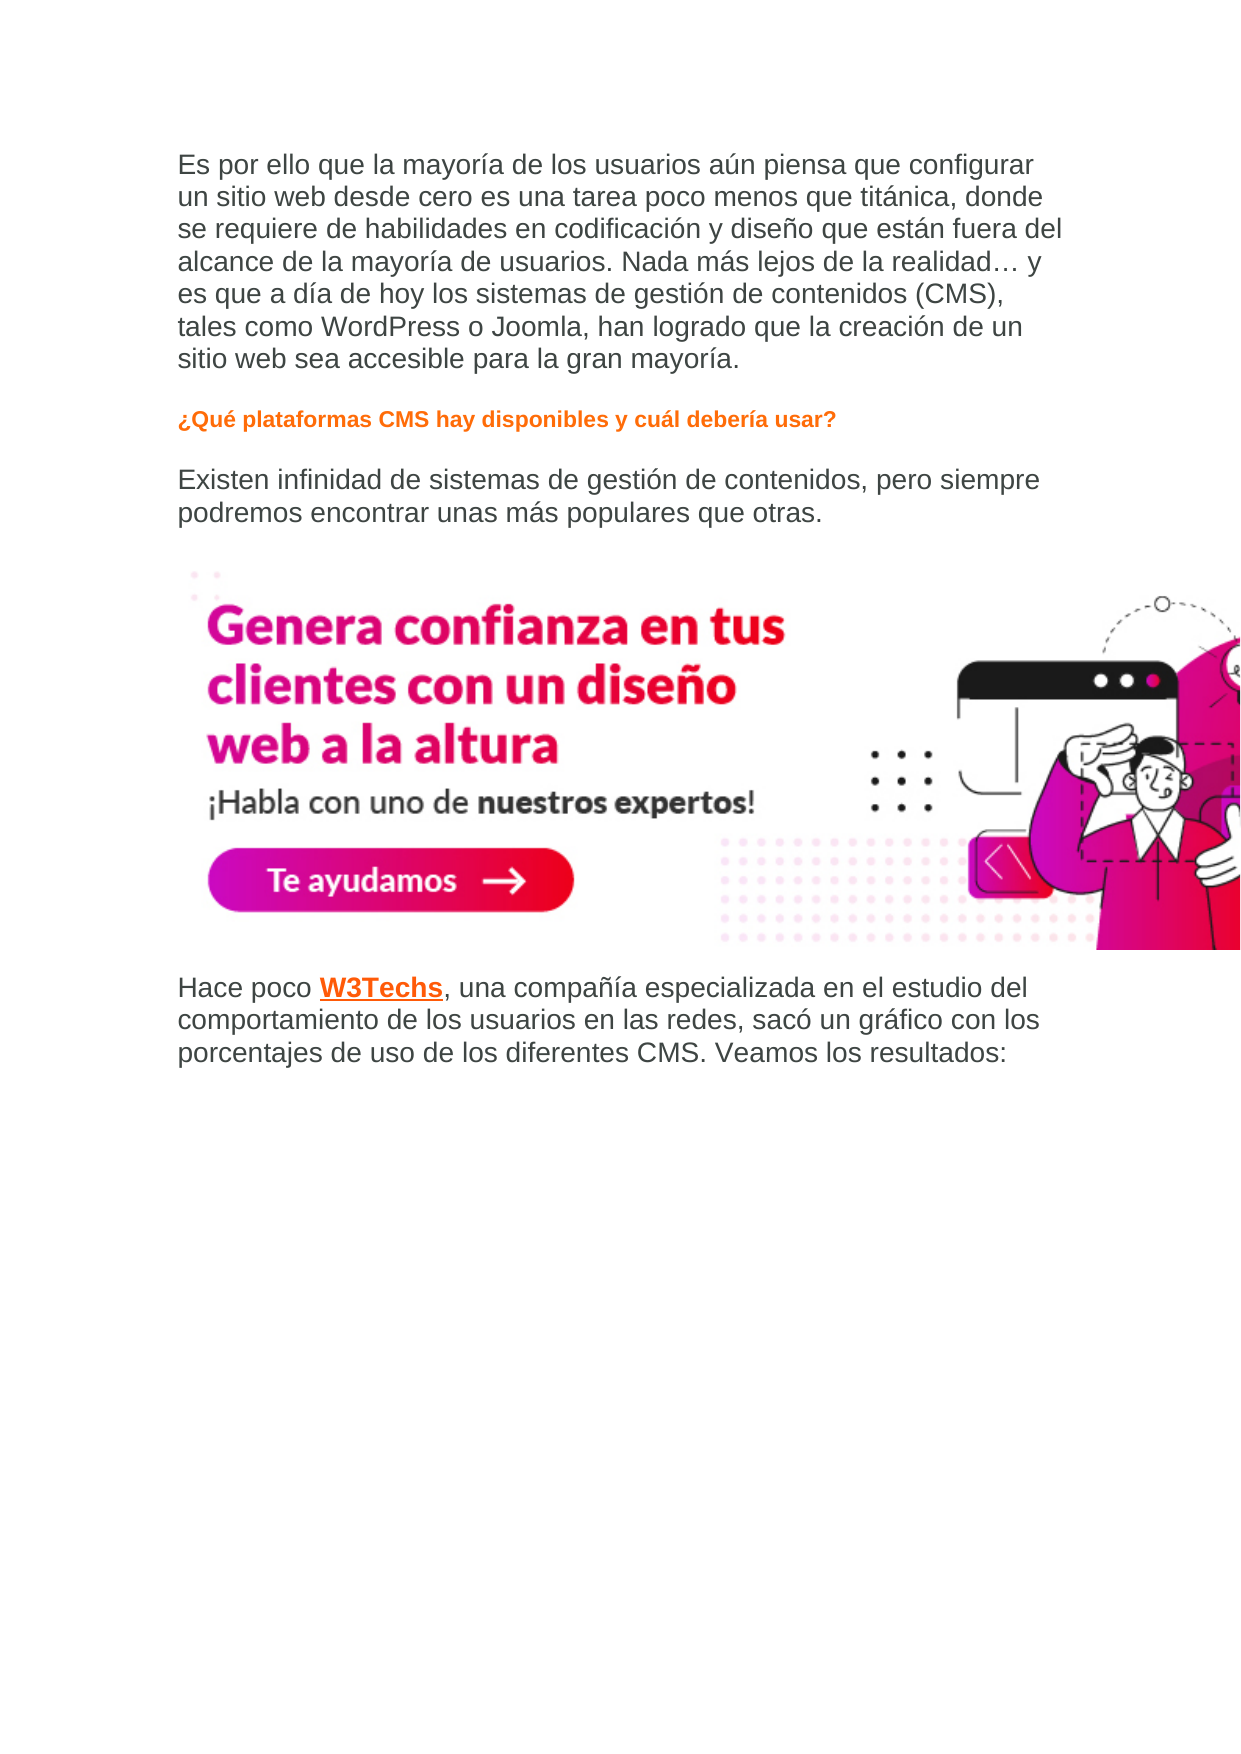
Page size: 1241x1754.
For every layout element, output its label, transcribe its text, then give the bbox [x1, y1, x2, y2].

text Existen infinidad de sistemas de gestión de contenidos, pero siempre podremos encontrar unas más populares que otras. [177, 463, 1063, 528]
subtitle ¿Qué plataformas CMS hay disponibles y cuál debería usar? [177, 406, 1063, 432]
text Es por ello que la mayoría de los usuarios aún piensa que configurar un sitio web desde cero es una tarea poco menos que titánica, donde se requiere de habilidades en codificación y diseño que están fuera del alcance de la mayoría de usuarios. Nada más lejos de la realidad… y es que a día de hoy los sistemas de gestión de contenidos (CMS), tales como WordPress o Joomla, han logrado que la creación de un sitio web sea accesible para la gran mayoría. [177, 148, 1063, 374]
text Hace poco W3Techs, una compañía especializada en el estudio del comportamiento de los usuarios en las redes, sacó un gráfico con los porcentajes de uso de los diferentes CMS. Veamos los resultados: [177, 971, 1063, 1068]
picture [177, 559, 1241, 950]
